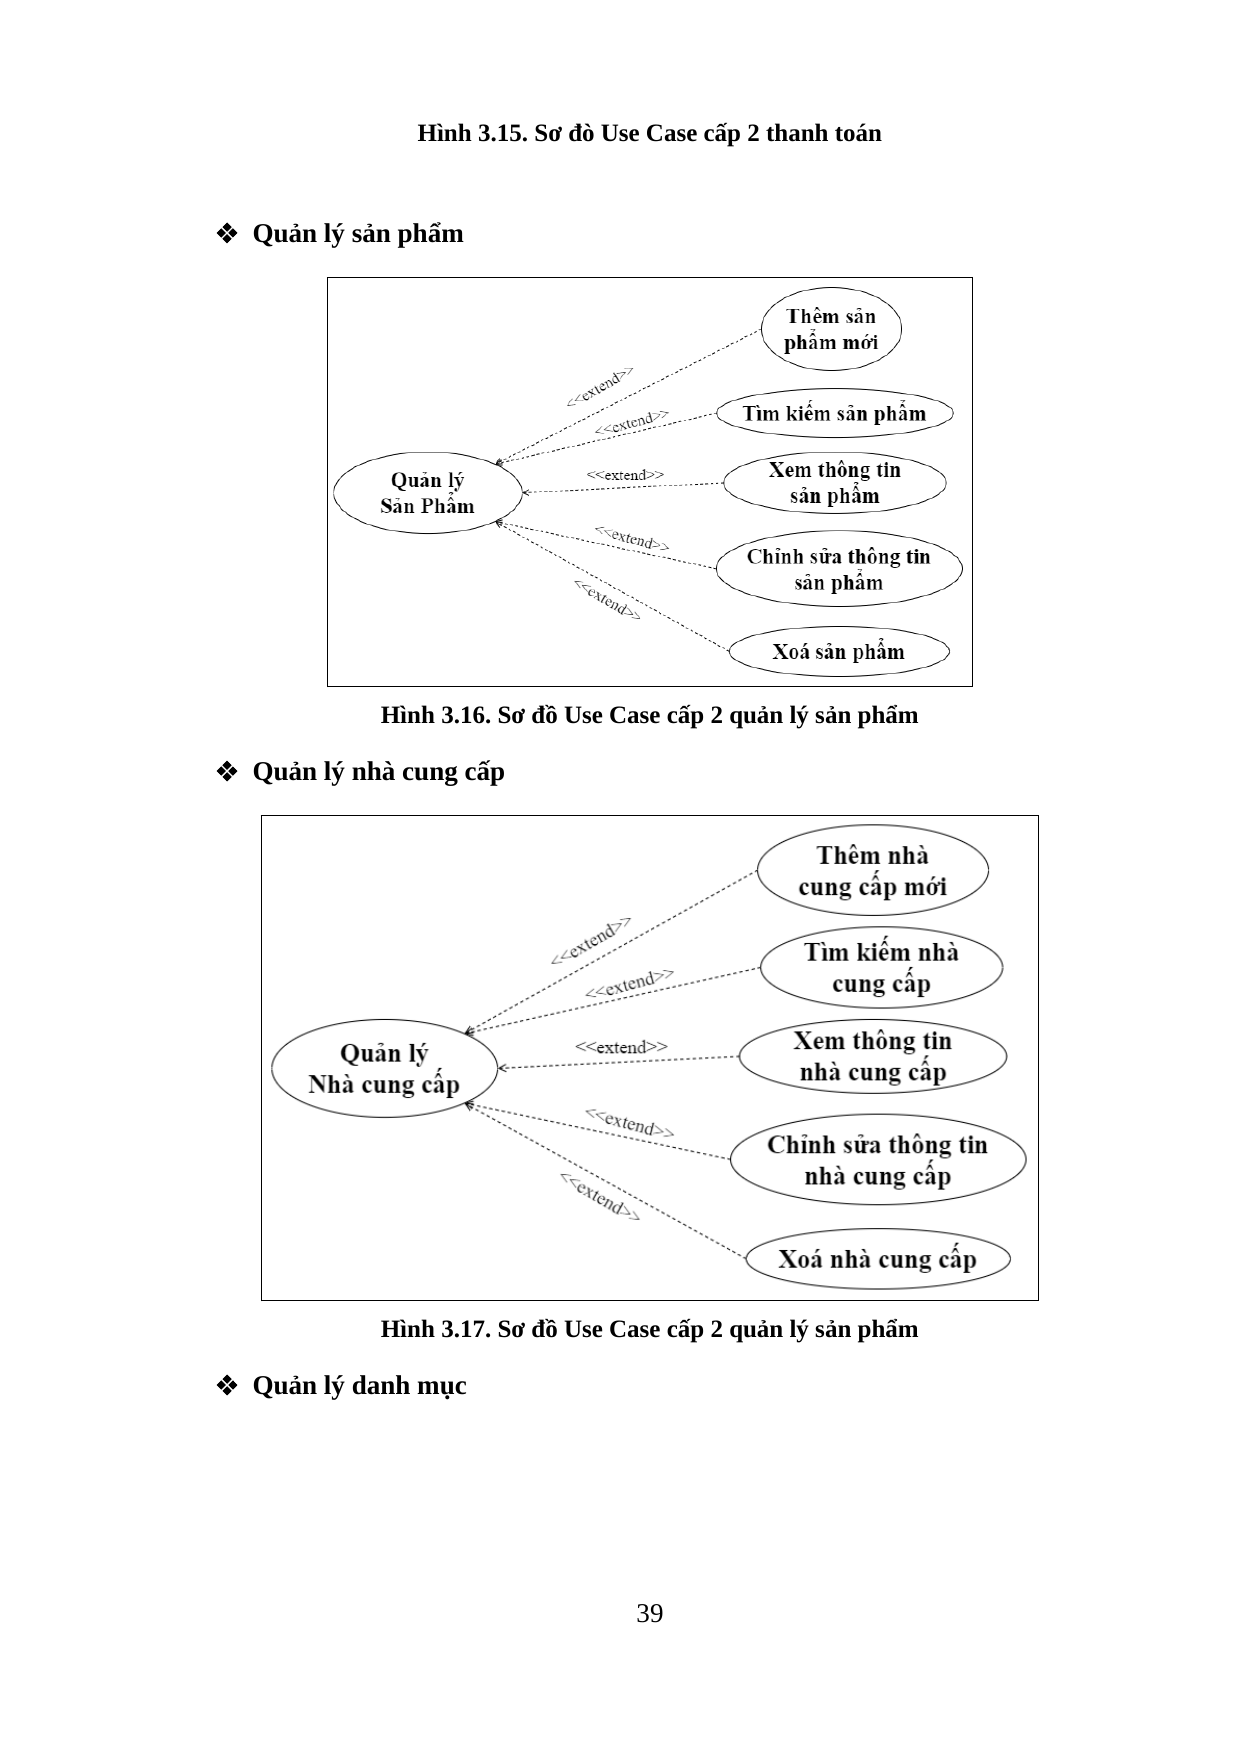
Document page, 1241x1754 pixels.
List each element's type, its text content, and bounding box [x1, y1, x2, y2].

picture [328, 278, 972, 686]
list Quản lý nhà cung cấp [177, 756, 1122, 787]
picture [262, 816, 1038, 1300]
list Quản lý sản phẩm [177, 217, 1122, 249]
list Quản lý danh mục [177, 1369, 1122, 1401]
